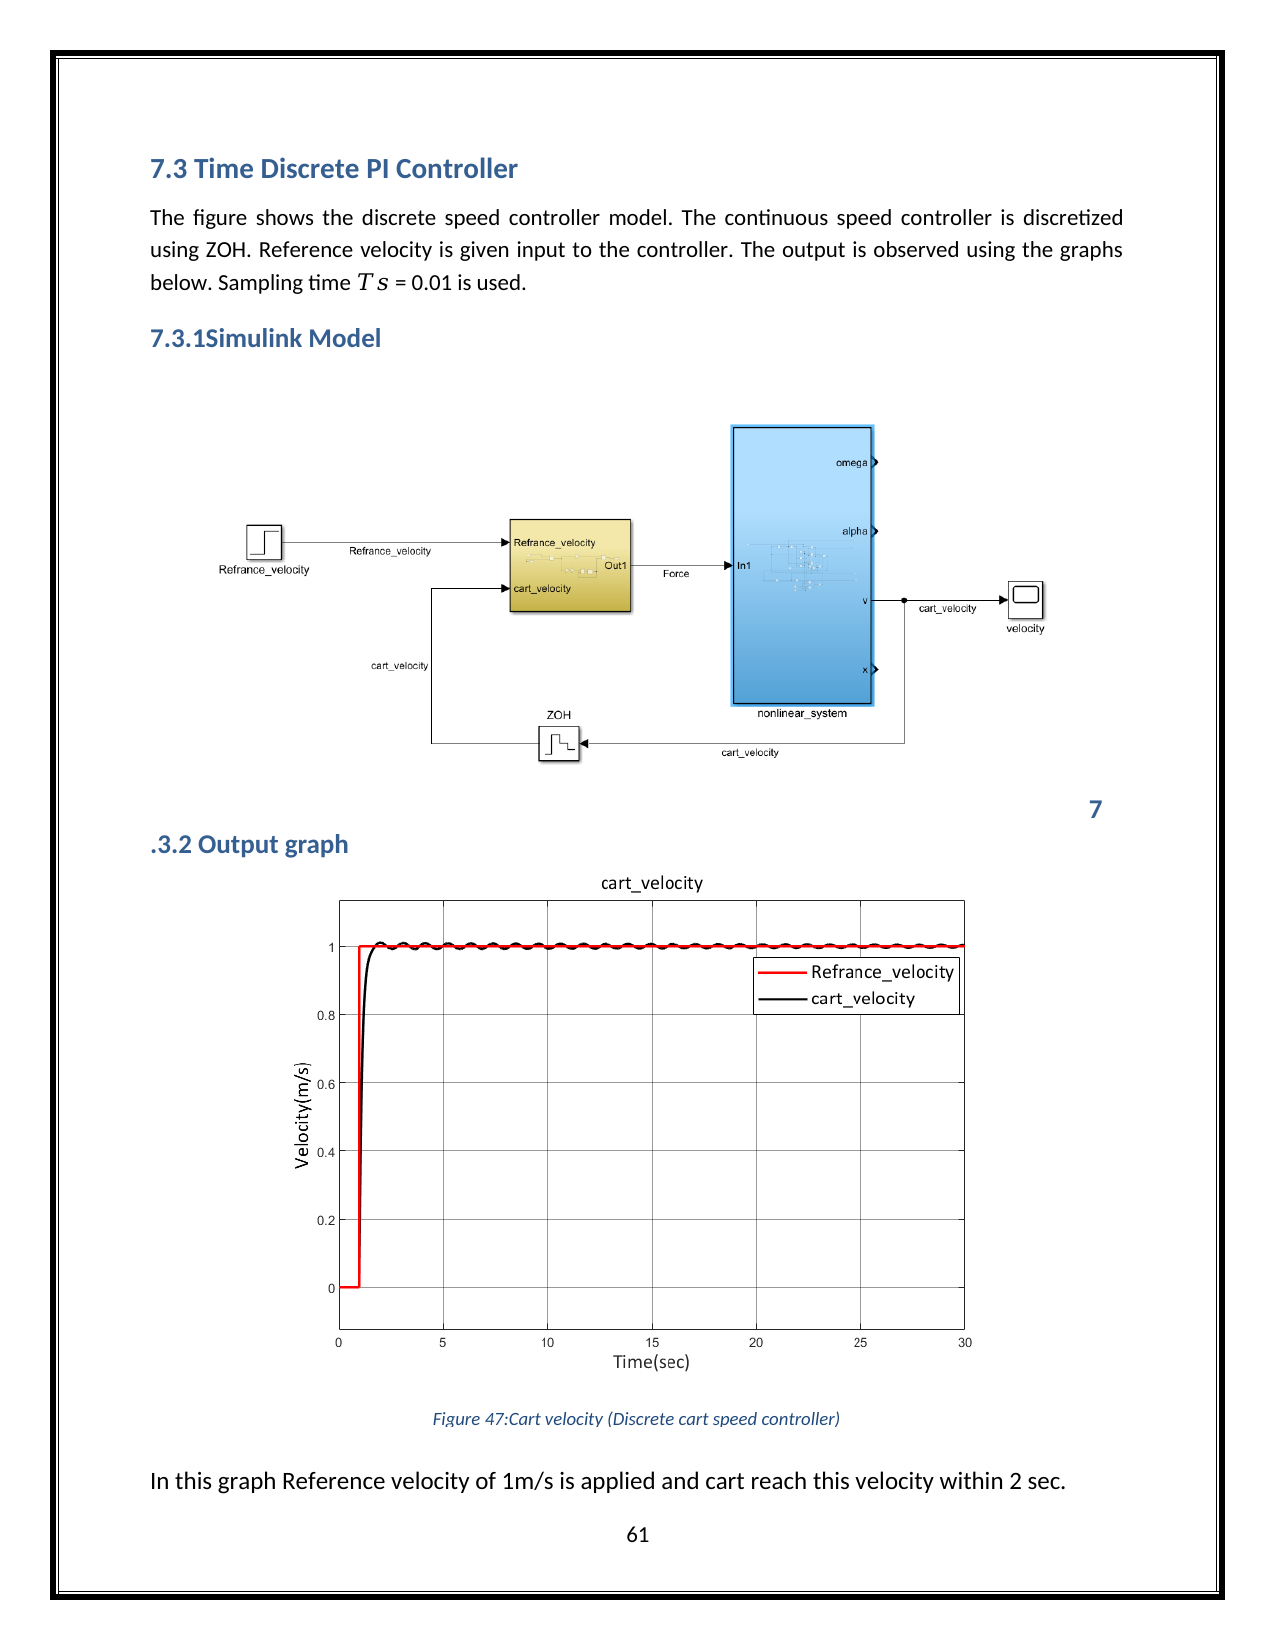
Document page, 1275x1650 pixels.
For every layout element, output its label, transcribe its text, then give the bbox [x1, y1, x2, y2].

subtitle 7.3 Time Discrete PI Controller [150, 150, 1125, 186]
picture [201, 379, 1070, 805]
subtitle 7.3.1Simulink Model [150, 321, 1125, 354]
text The figure shows the discrete speed controller model. The continuous speed controller is discretized using ZOH. Reference velocity is given input to the controller. The output is observed using the graphs below. Sampling time 𝑇𝑠 = 0.01 is used. [150, 203, 1125, 296]
text In this graph Reference velocity of 1m/s is applied and cart reach this velocity within 2 sec. [150, 1465, 1125, 1495]
picture [293, 873, 978, 1380]
subtitle 7.3.2 Output graph [150, 792, 1125, 861]
